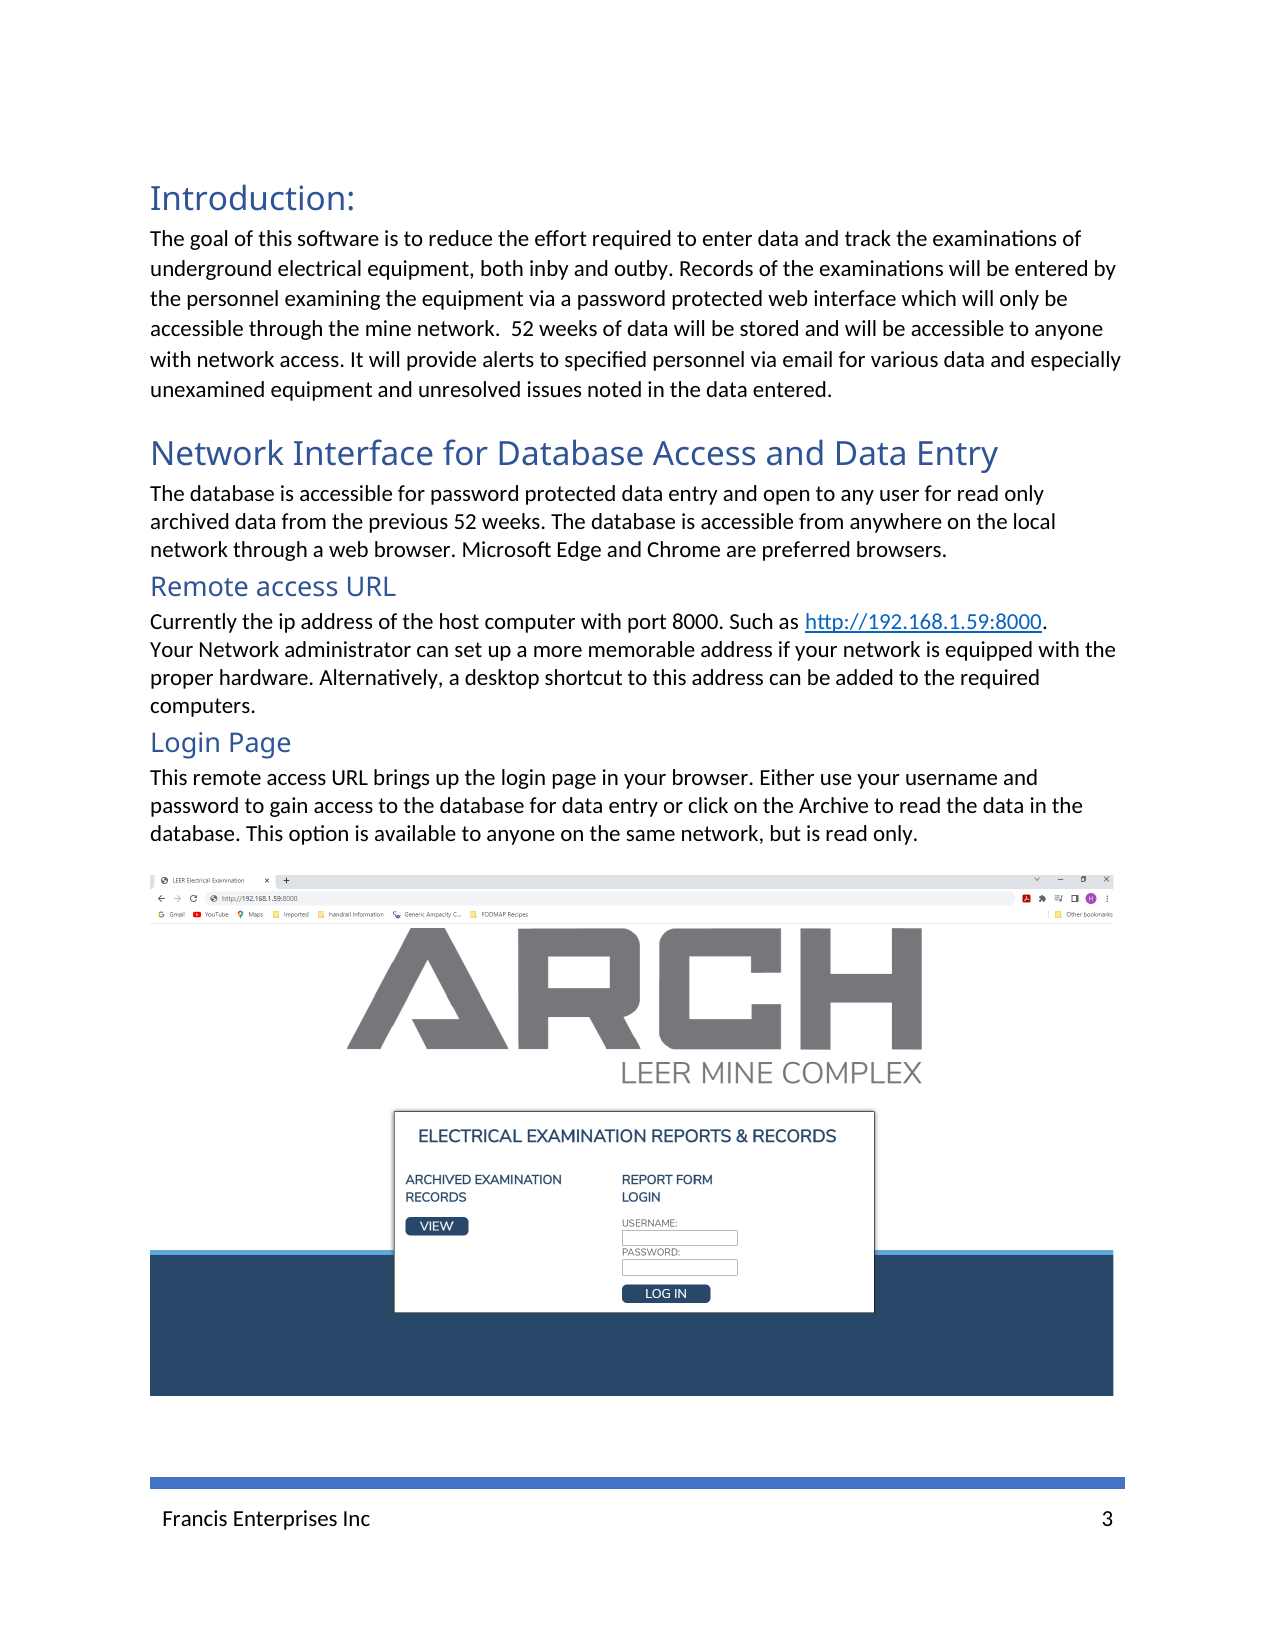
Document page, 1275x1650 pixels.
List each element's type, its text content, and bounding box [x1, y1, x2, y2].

subtitle Login Page [150, 723, 1125, 760]
subtitle Introduction: [150, 175, 1125, 220]
subtitle Remote access URL [150, 567, 1125, 604]
text The goal of this software is to reduce the effort required to enter data and track the examinations of underground electrical equipment, both inby and outby. Records of the examinations will be entered by the personnel examining the equipment via a password protected web interface which will only be accessible through the mine network. 52 weeks of data will be stored and will be accessible to anyone with network access. It will provide alerts to specified personnel via email for various data and especially unexamined equipment and unresolved issues noted in the data entered. [150, 224, 1125, 403]
text Your Network administrator can set up a more memorable address if your network is equipped with the proper hardware. Alternatively, a desktop shortcut to this address can be added to the required computers. [150, 635, 1125, 719]
picture [150, 875, 1114, 1396]
text This remote access URL brings up the login page in your browser. Either use your username and password to gain access to the database for data entry or click on the Archive to read the data in the database. This option is available to anyone on the same network, but is read only. [150, 763, 1125, 847]
subtitle Network Interface for Database Access and Data Entry [150, 430, 1125, 476]
text The database is accessible for password protected data entry and open to any user for read only archived data from the previous 52 weeks. The database is accessible from anywhere on the local network through a web browser. Microsoft Edge and Chrome are preferred browsers. [150, 479, 1125, 563]
text Currently the ip address of the host computer with port 8000. Such as http://192.168.1.59:8000. [150, 607, 1125, 635]
